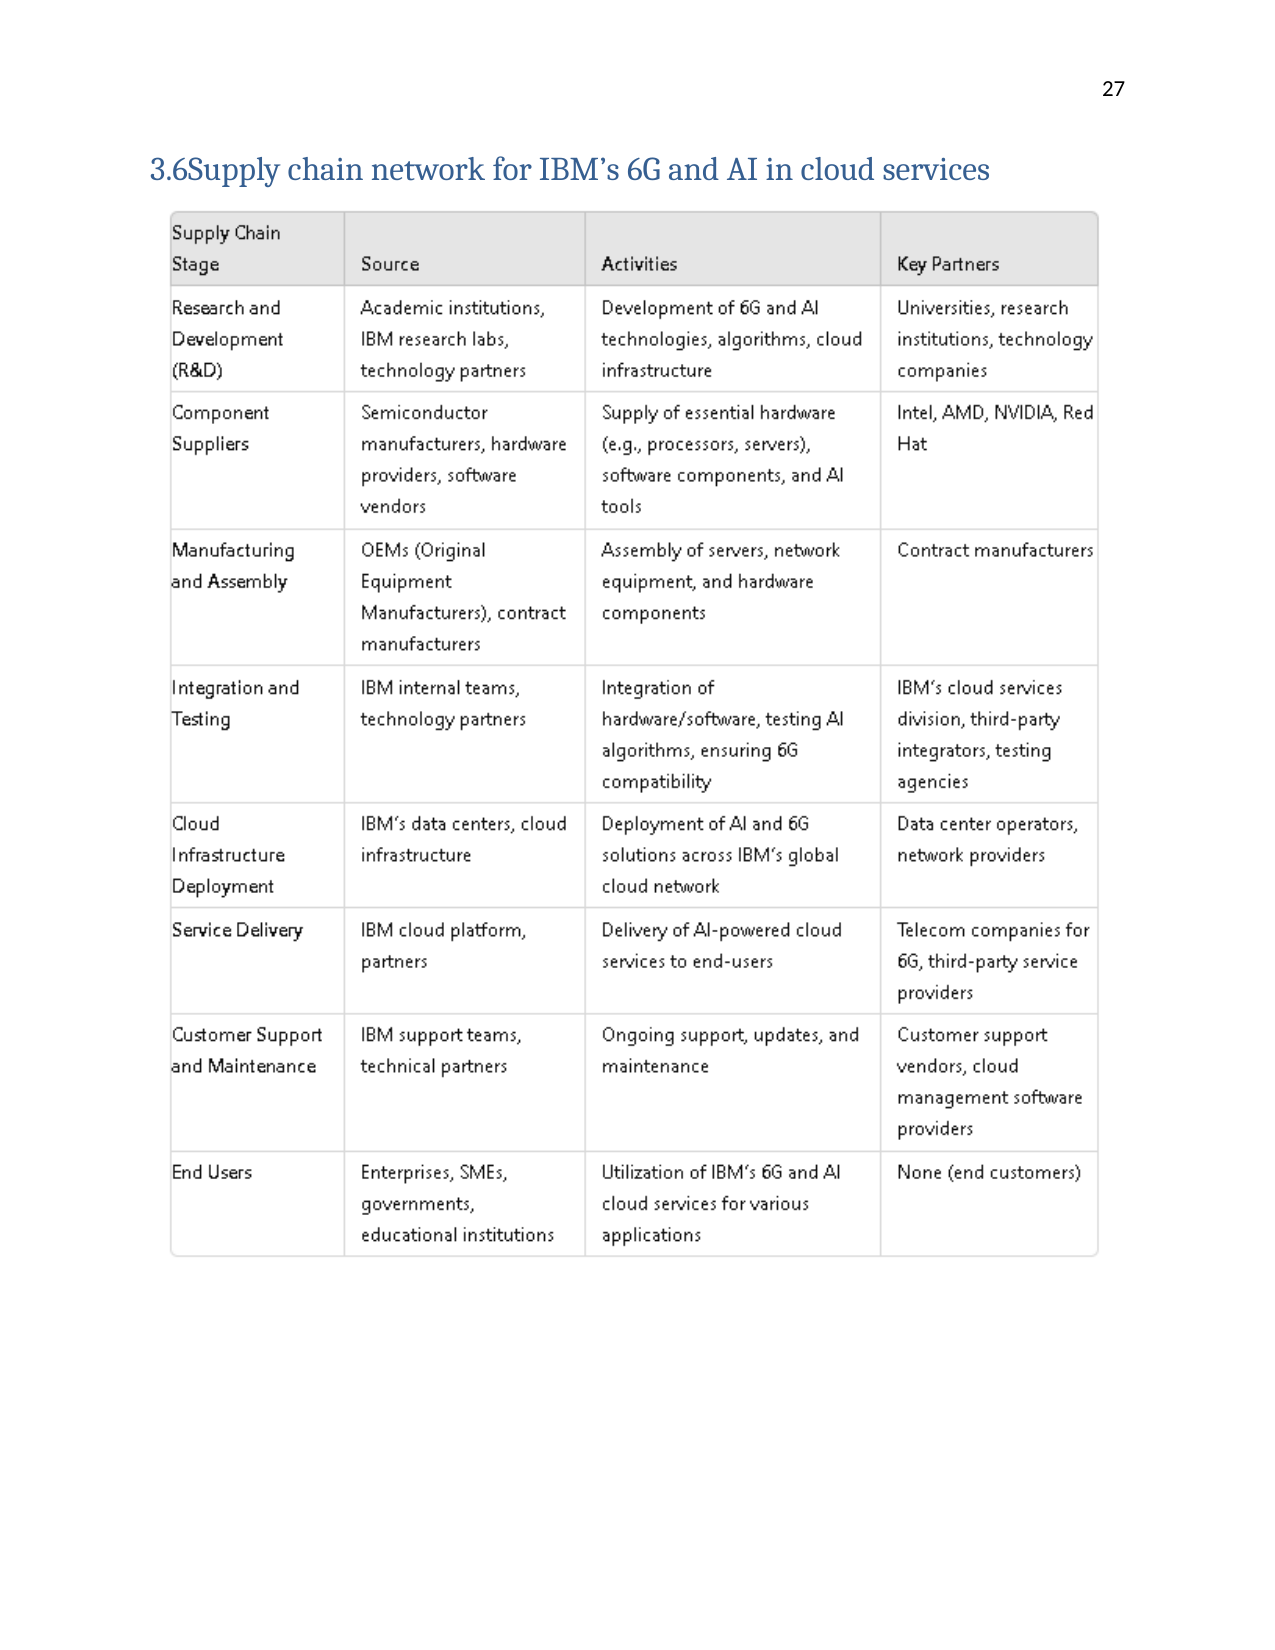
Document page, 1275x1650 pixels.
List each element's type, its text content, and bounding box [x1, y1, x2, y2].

picture [150, 202, 1110, 1265]
subtitle 3.6Supply chain network for IBM’s 6G and AI in cloud services [150, 150, 1125, 188]
